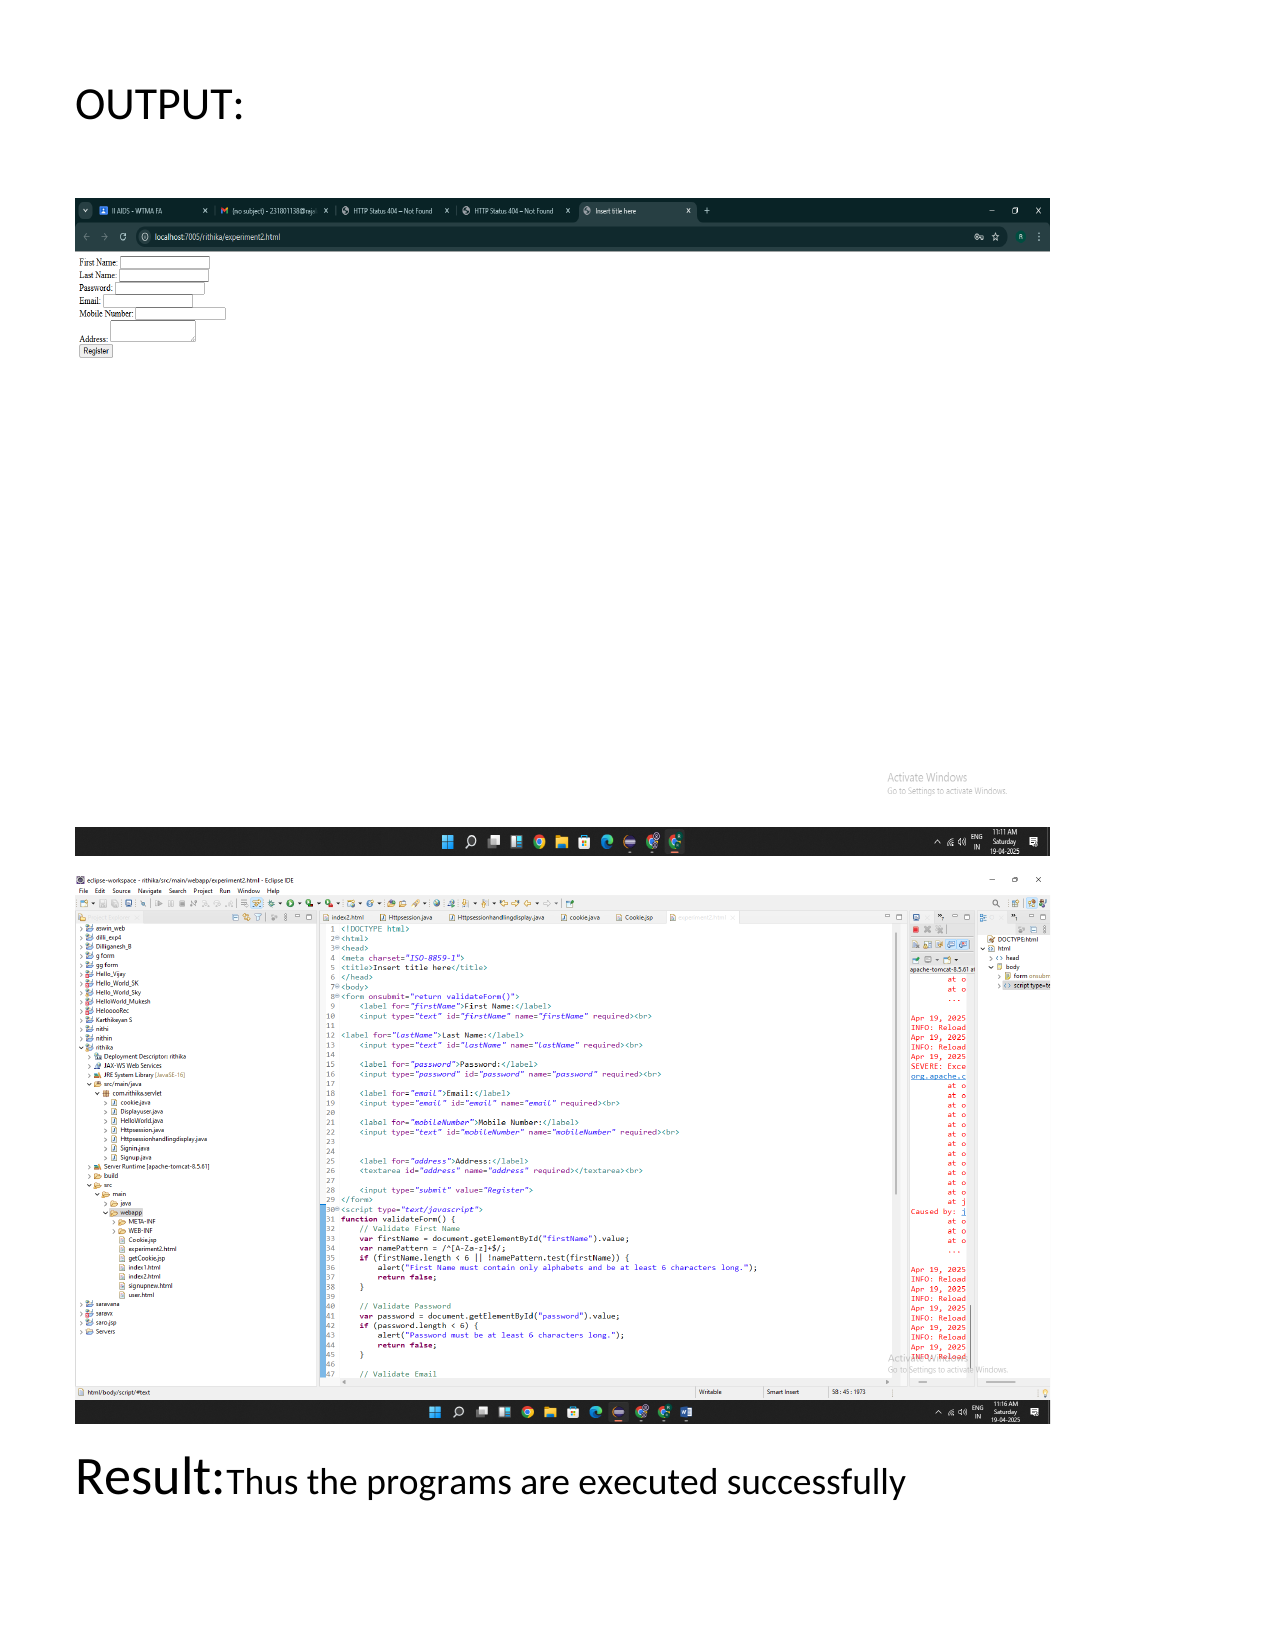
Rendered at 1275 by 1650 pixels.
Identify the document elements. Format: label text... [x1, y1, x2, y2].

text Result:Thus the programs are executed successfully [75, 1442, 1200, 1508]
text OUTPUT: [75, 75, 1200, 131]
picture [75, 874, 1050, 1424]
picture [75, 198, 1050, 856]
